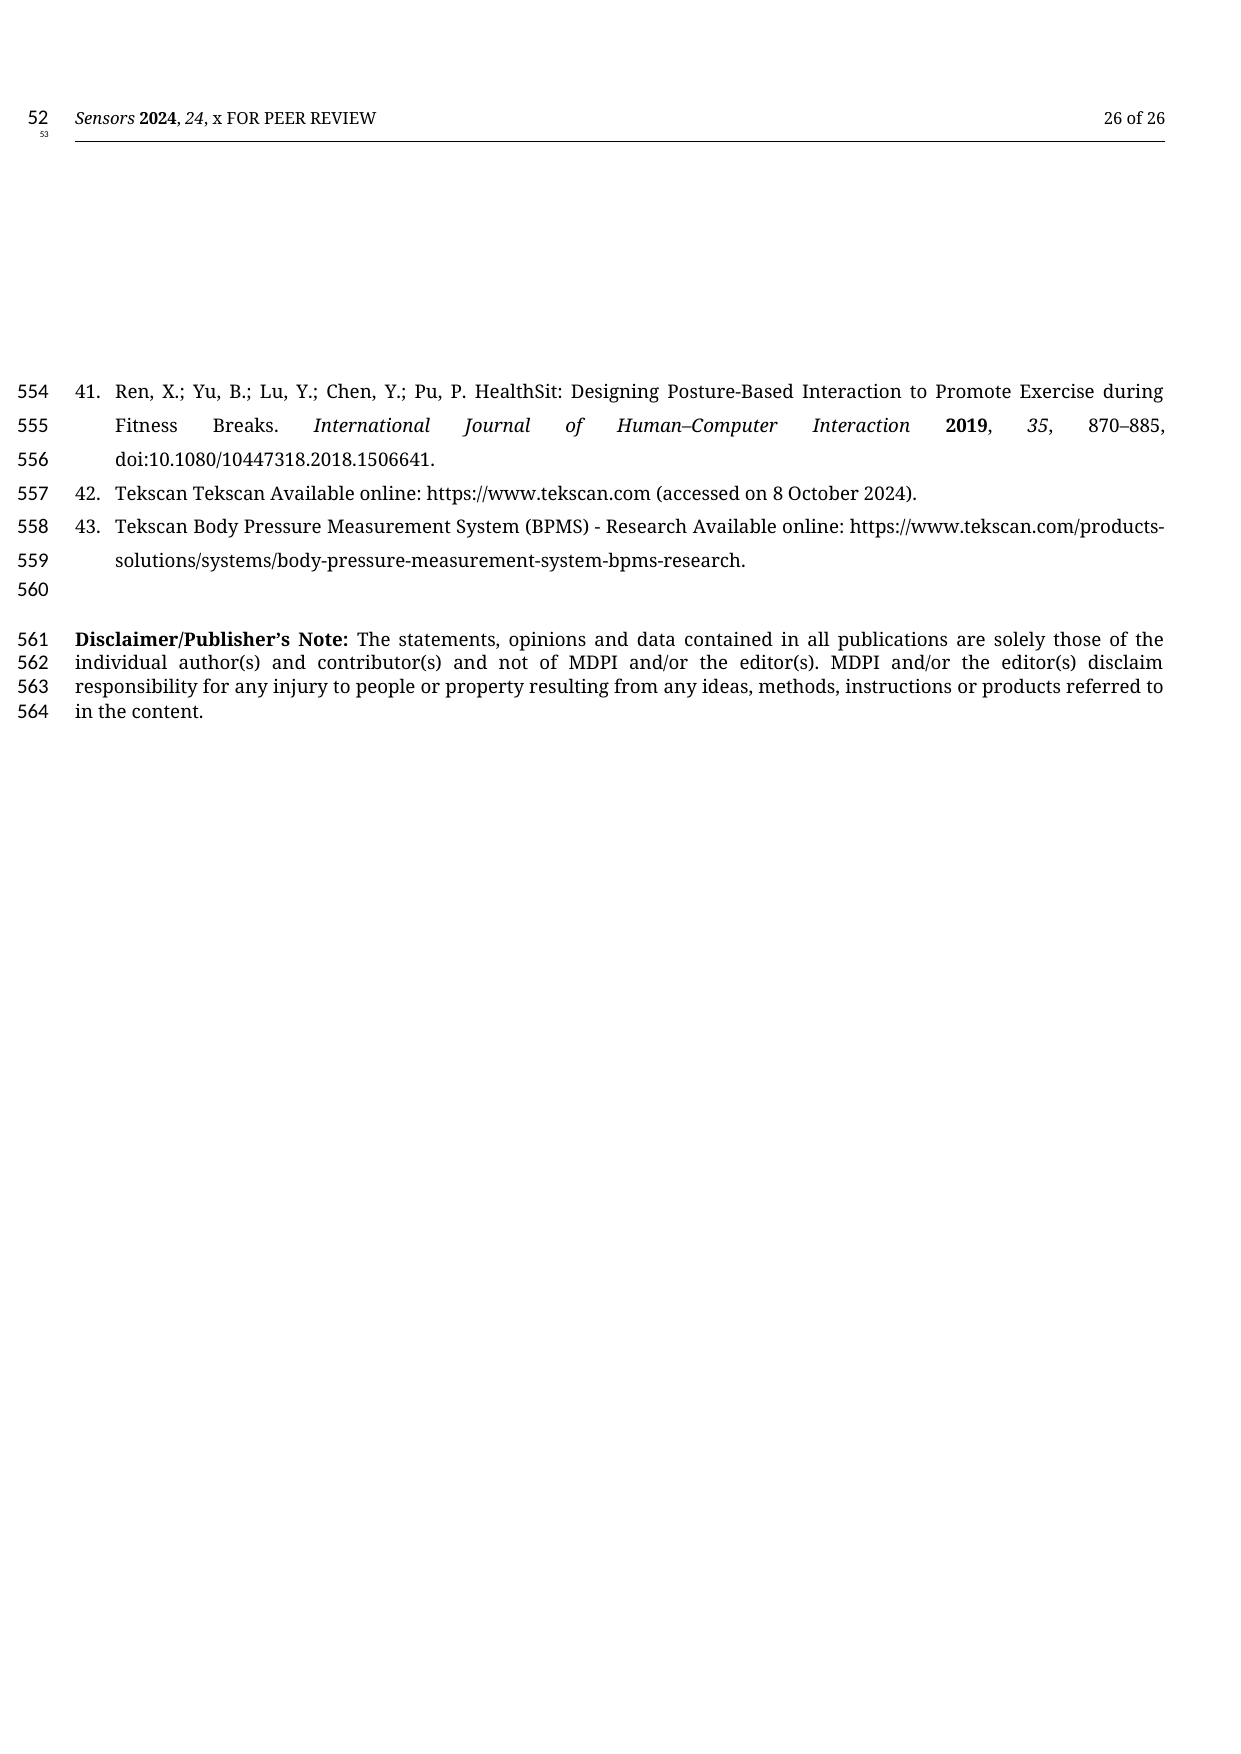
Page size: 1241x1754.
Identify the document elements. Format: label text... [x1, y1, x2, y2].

text 42. Tekscan Tekscan Available online: https://www.tekscan.com (accessed on 8 October 2024). [75, 476, 1165, 509]
text 41. Ren, X.; Yu, B.; Lu, Y.; Chen, Y.; Pu, P. HealthSit: Designing Posture-Based Interaction to Promote Exercise during Fitness Breaks. International Journal of Human–Computer Interaction 2019, 35, 870–885, doi:10.1080/10447318.2018.1506641. [75, 374, 1165, 476]
text 43. Tekscan Body Pressure Measurement System (BPMS) - Research Available online: https://www.tekscan.com/products-solutions/systems/body-pressure-measurement-system-bpms-research. [75, 509, 1165, 577]
text Disclaimer/Publisher’s Note: The statements, opinions and data contained in all publications are solely those of the individual author(s) and contributor(s) and not of MDPI and/or the editor(s). MDPI and/or the editor(s) disclaim responsibility for any injury to people or property resulting from any ideas, methods, instructions or products referred to in the content. [75, 627, 1165, 724]
